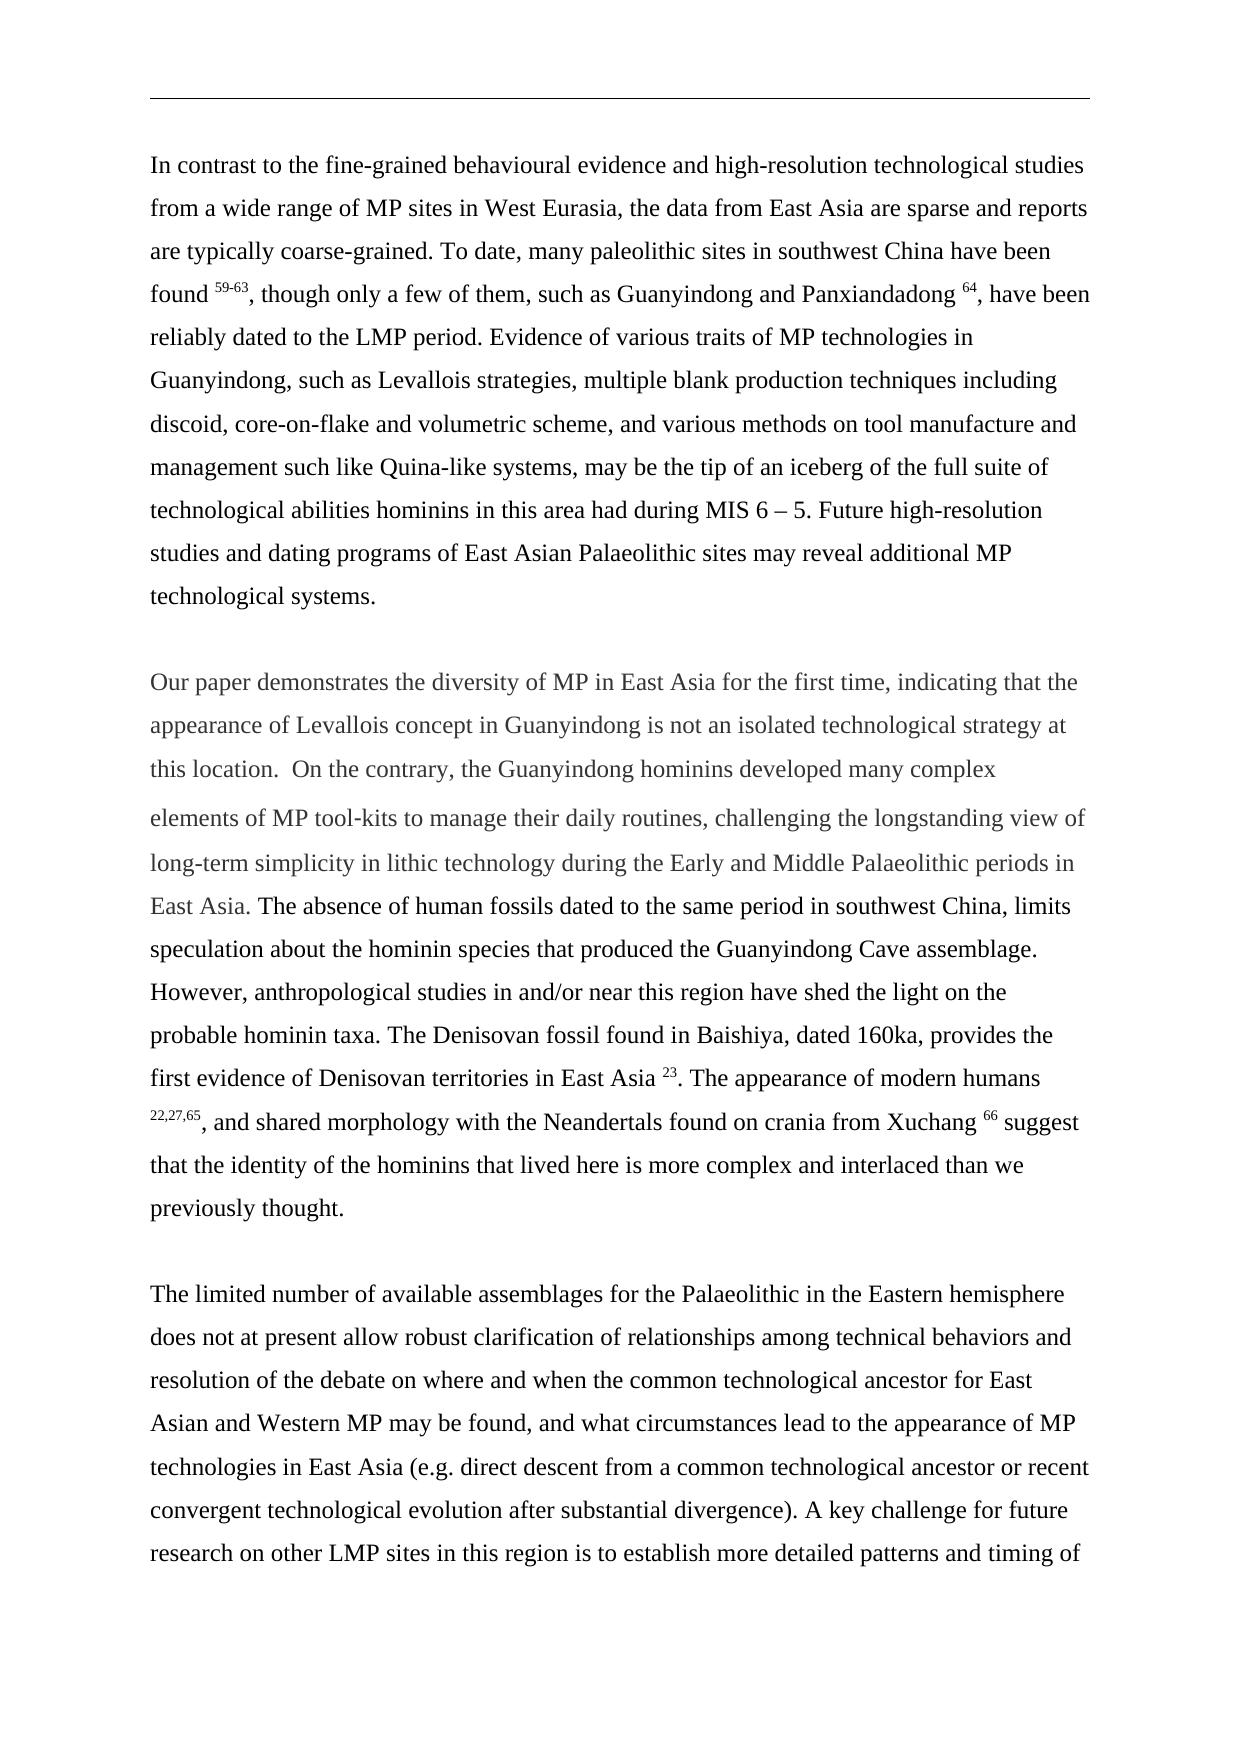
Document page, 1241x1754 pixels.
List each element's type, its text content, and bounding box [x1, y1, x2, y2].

text Our paper demonstrates the diversity of MP in East Asia for the first time, indicating that the appearance of Levallois concept in Guanyindong is not an isolated technological strategy at this location. On the contrary, the Guanyindong hominins developed many complex elements of MP tool-kits to manage their daily routines, challenging the longstanding view of long-term simplicity in lithic technology during the Early and Middle Palaeolithic periods in East Asia. The absence of human fossils dated to the same period in southwest China, limits speculation about the hominin species that produced the Guanyindong Cave assemblage. However, anthropological studies in and/or near this region have shed the light on the probable hominin taxa. The Denisovan fossil found in Baishiya, dated 160ka, provides the first evidence of Denisovan territories in East Asia 23. The appearance of modern humans 22,27,65, and shared morphology with the Neandertals found on crania from Xuchang 66 suggest that the identity of the hominins that lived here is more complex and interlaced than we previously thought. [150, 667, 1090, 1222]
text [150, 1279, 1090, 1567]
text In contrast to the fine-grained behavioural evidence and high-resolution technological studies from a wide range of MP sites in West Eurasia, the data from East Asia are sparse and reports are typically coarse-grained. To date, many paleolithic sites in southwest China have been found 59-63, though only a few of them, such as Guanyindong and Panxiandadong 64, have been reliably dated to the LMP period. Evidence of various traits of MP technologies in Guanyindong, such as Levallois strategies, multiple blank production techniques including discoid, core-on-flake and volumetric scheme, and various methods on tool manufacture and management such like Quina-like systems, may be the tip of an iceberg of the full suite of technological abilities hominins in this area had during MIS 6 – 5. Future high-resolution studies and dating programs of East Asian Palaeolithic sites may reveal additional MP technological systems. [150, 150, 1090, 610]
